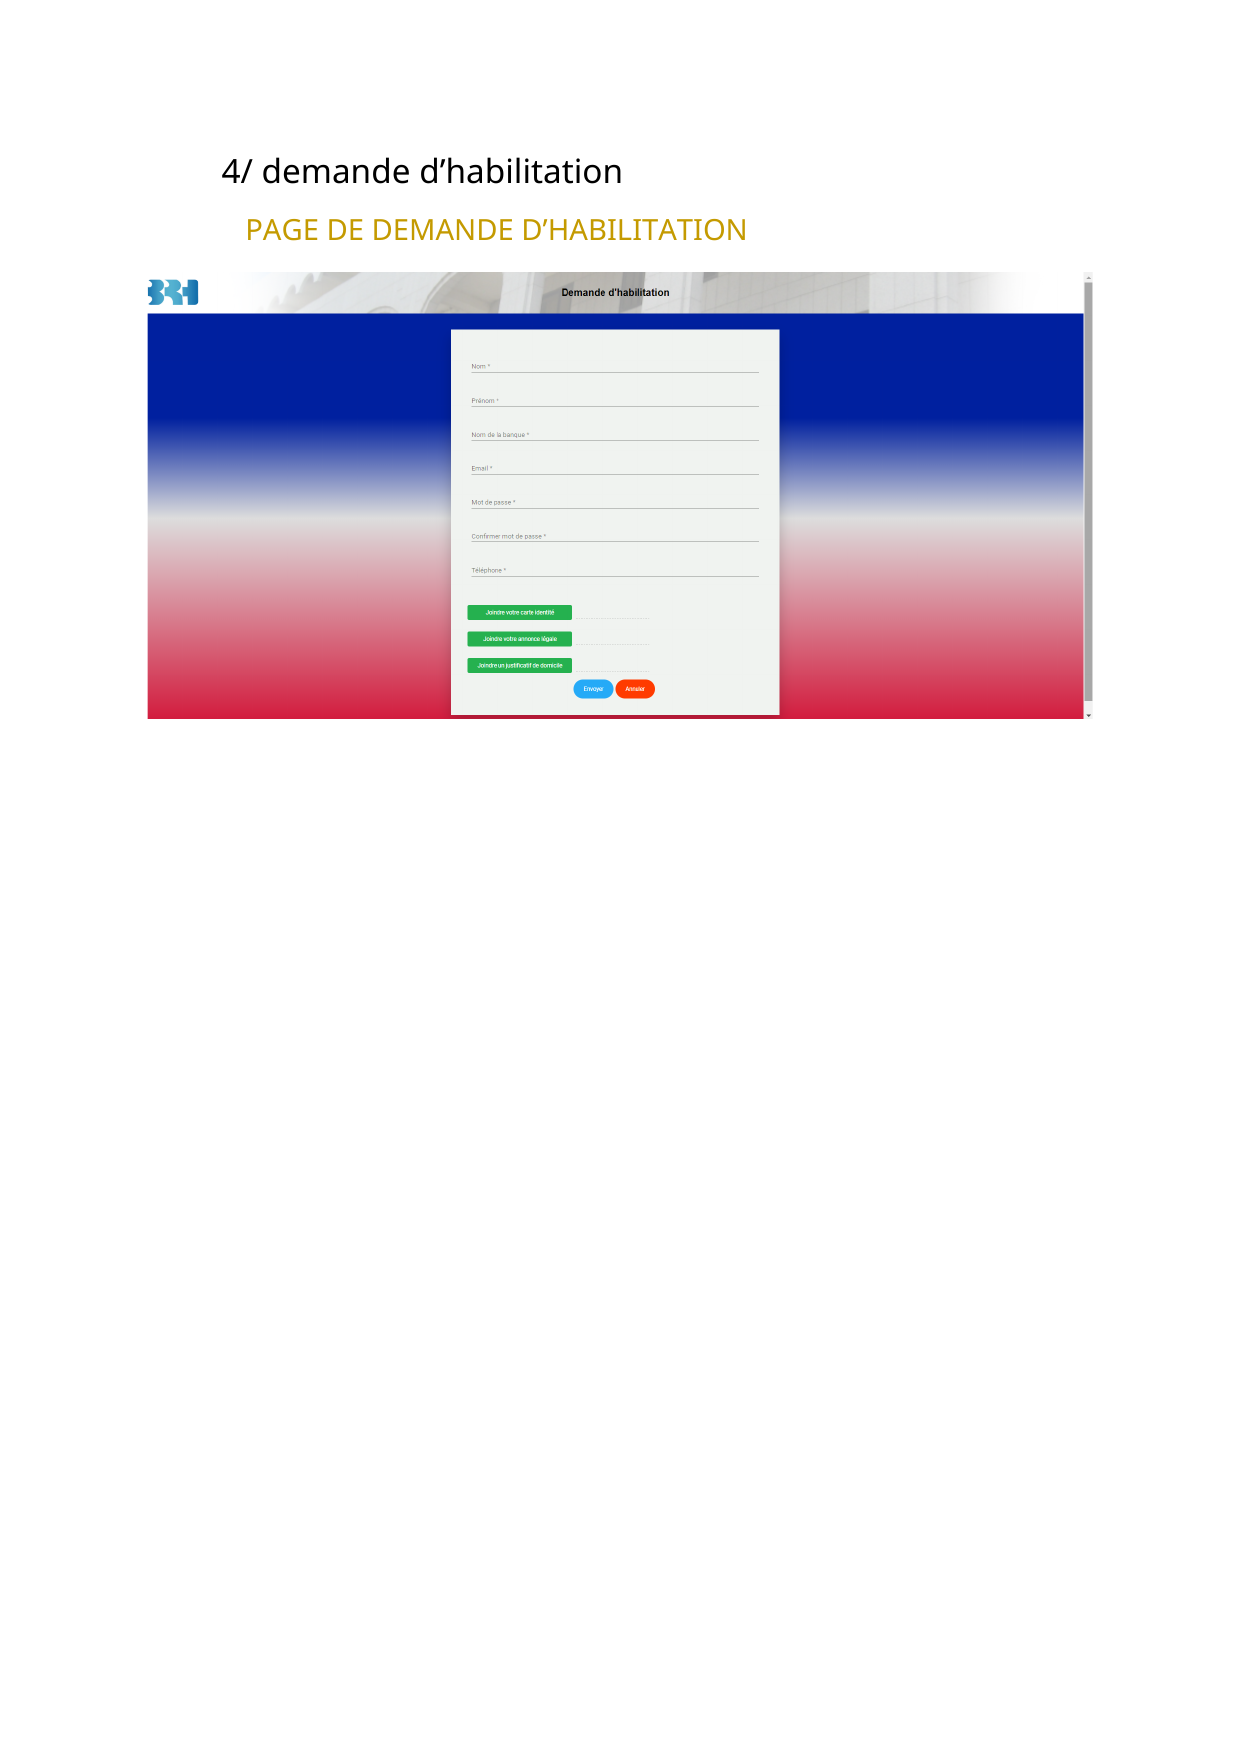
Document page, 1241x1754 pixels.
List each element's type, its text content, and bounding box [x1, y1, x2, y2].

subtitle 4/ demande d’habilitation [148, 148, 1093, 193]
text Page de demande d’habilitation [245, 210, 995, 249]
picture [147, 272, 1093, 719]
